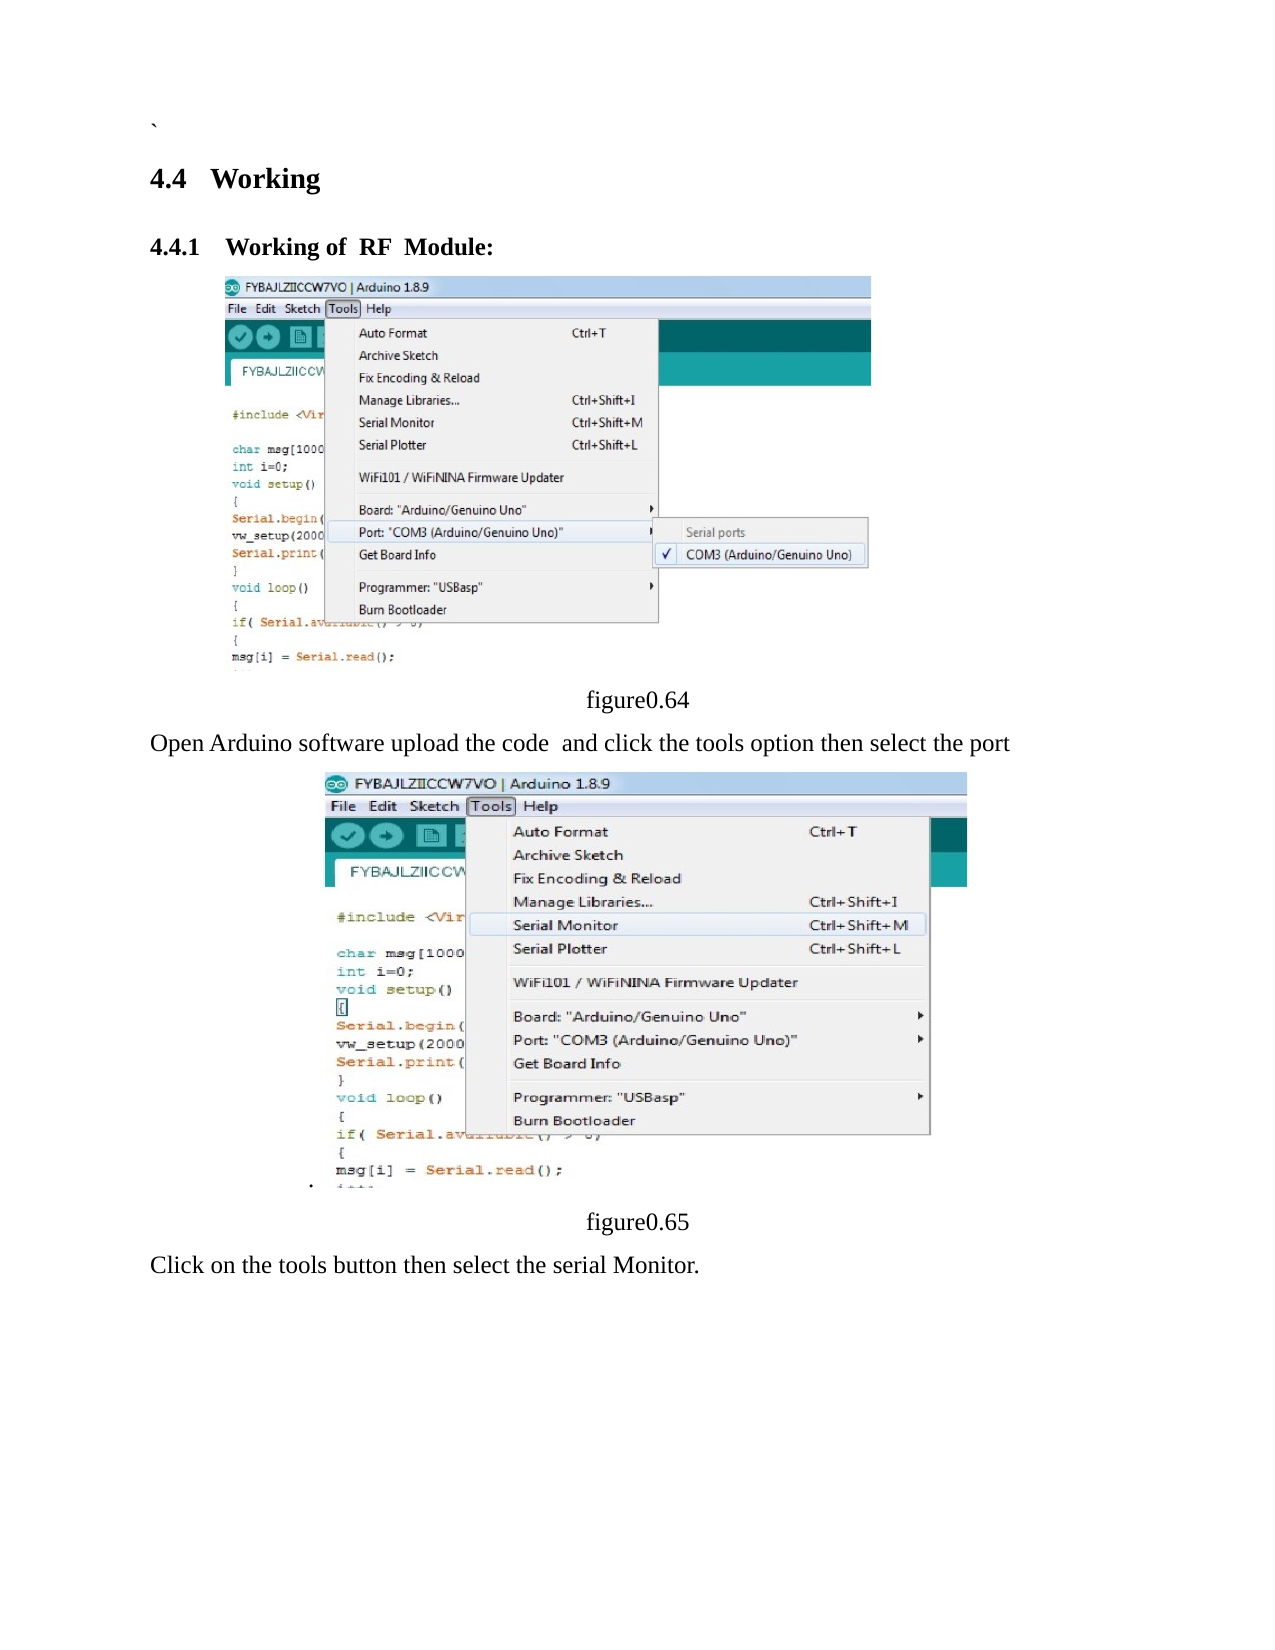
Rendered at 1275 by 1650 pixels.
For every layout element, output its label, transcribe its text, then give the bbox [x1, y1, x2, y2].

picture [320, 771, 968, 1188]
subtitle Working [150, 161, 1125, 195]
picture [225, 275, 872, 671]
text Click on the tools button then select the serial Monitor. [150, 1251, 1125, 1279]
text Open Arduino software upload the code and click the tools option then select the port [150, 728, 1125, 757]
